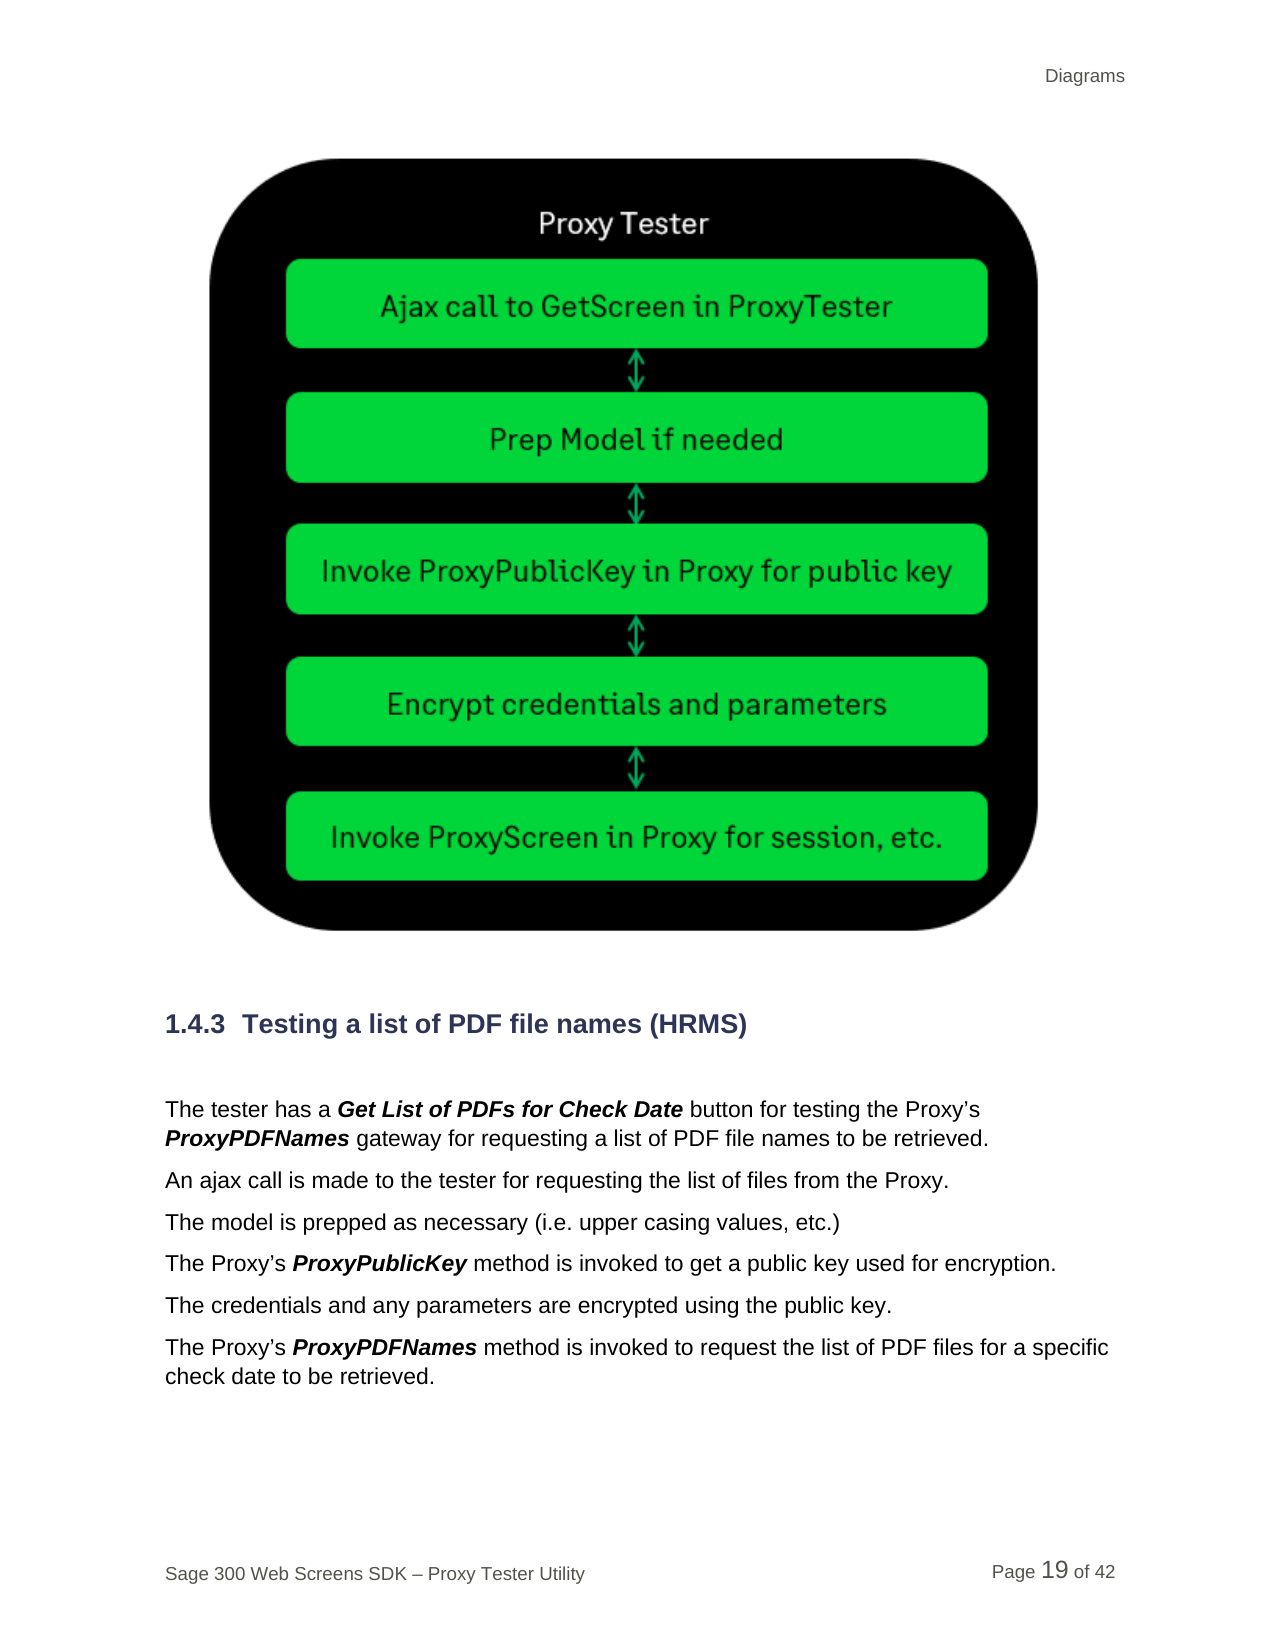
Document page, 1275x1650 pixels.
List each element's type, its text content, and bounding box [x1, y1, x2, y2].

text The Proxy’s ProxyPDFNames method is invoked to request the list of PDF files for a specific check date to be retrieved. [165, 1331, 1125, 1389]
text The credentials and any parameters are encrypted using the public key. [165, 1289, 1125, 1318]
text The Proxy’s ProxyPublicKey method is invoked to get a public key used for encryption. [165, 1247, 1125, 1277]
text The tester has a Get List of PDFs for Check Date button for testing the Proxy’s ProxyPDFNames gateway for requesting a list of PDF file names to be retrieved. [165, 1093, 1125, 1152]
text The model is prepped as necessary (i.e. upper casing values, etc.) [165, 1206, 1125, 1235]
subtitle Testing a list of PDF file names (HRMS) [165, 1008, 1125, 1039]
picture [180, 149, 1110, 942]
text An ajax call is made to the tester for requesting the list of files from the Proxy. [165, 1164, 1125, 1193]
